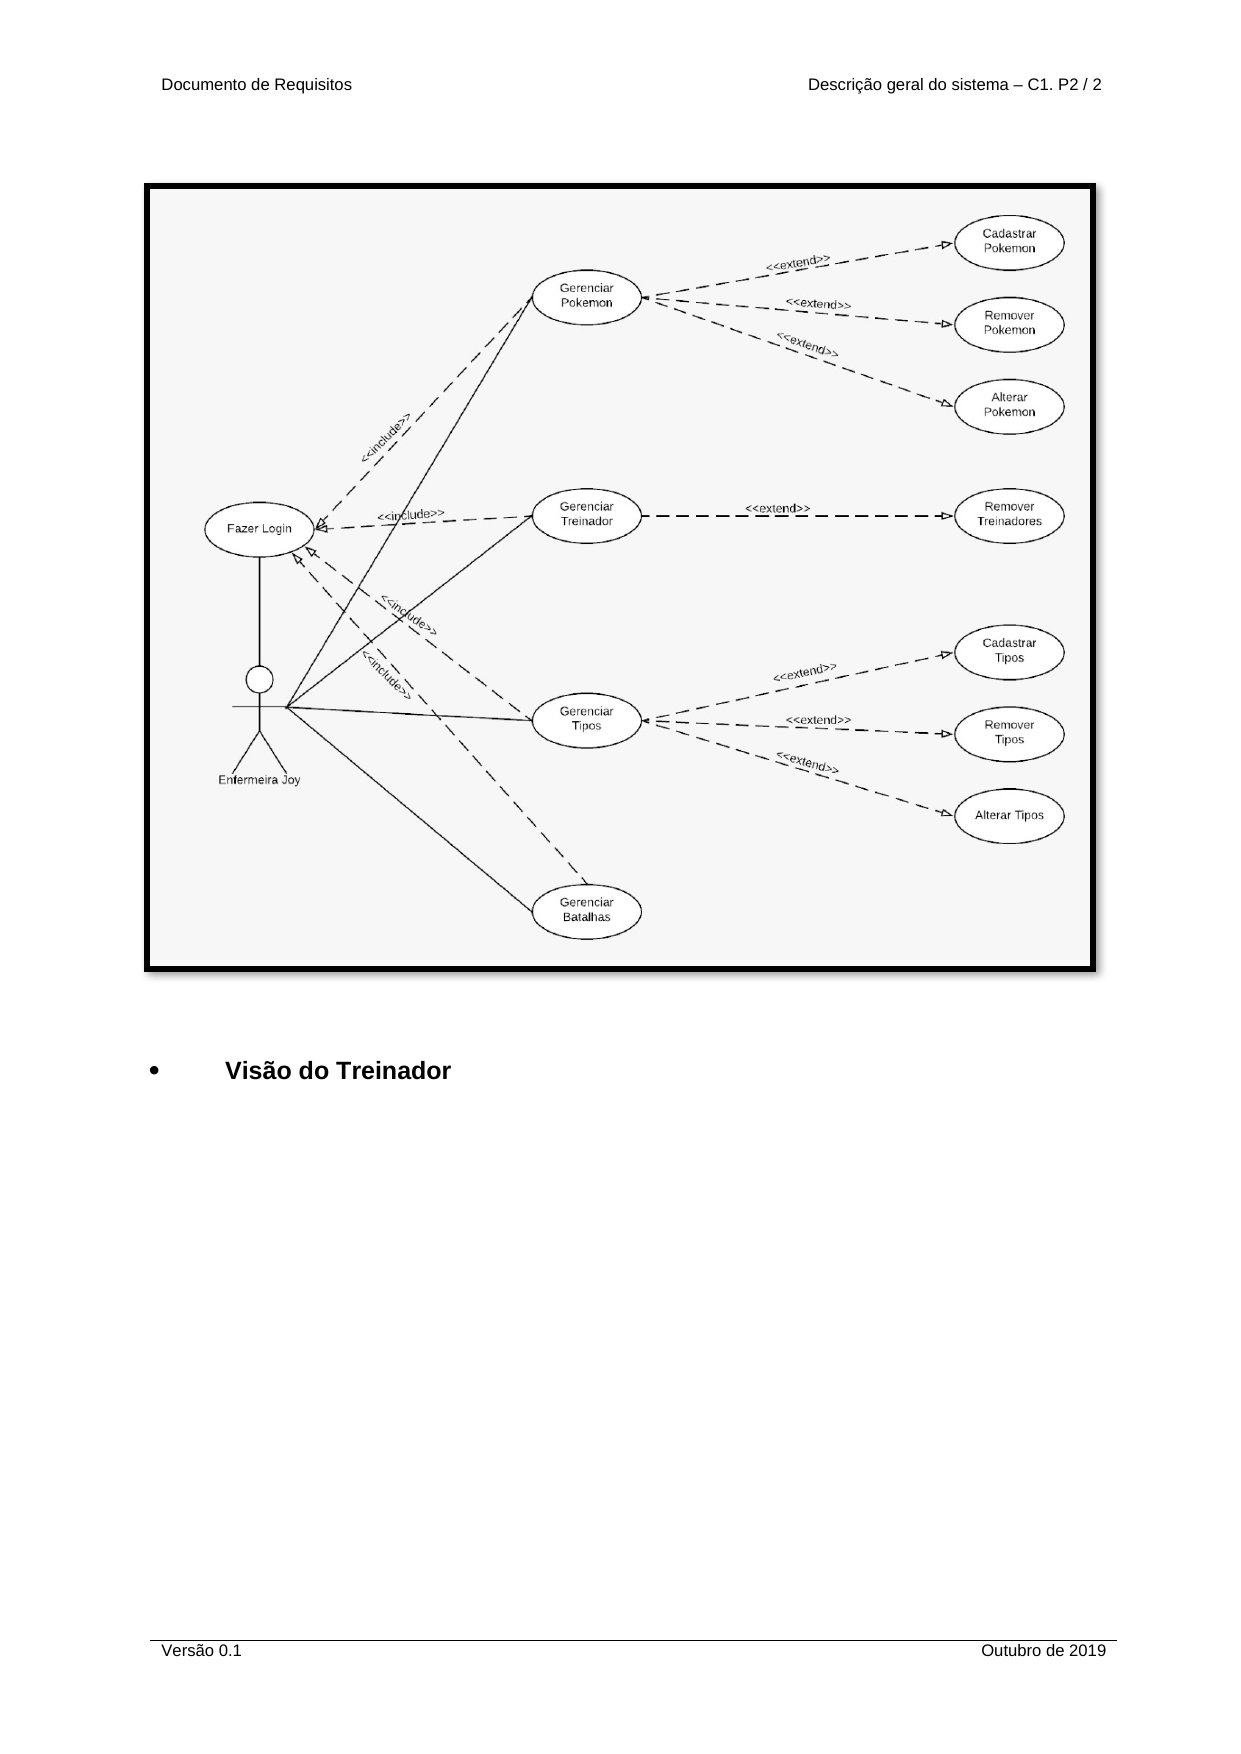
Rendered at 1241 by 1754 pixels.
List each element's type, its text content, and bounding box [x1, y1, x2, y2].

subtitle Visão do Treinador [150, 1056, 1090, 1085]
picture [150, 189, 1090, 966]
